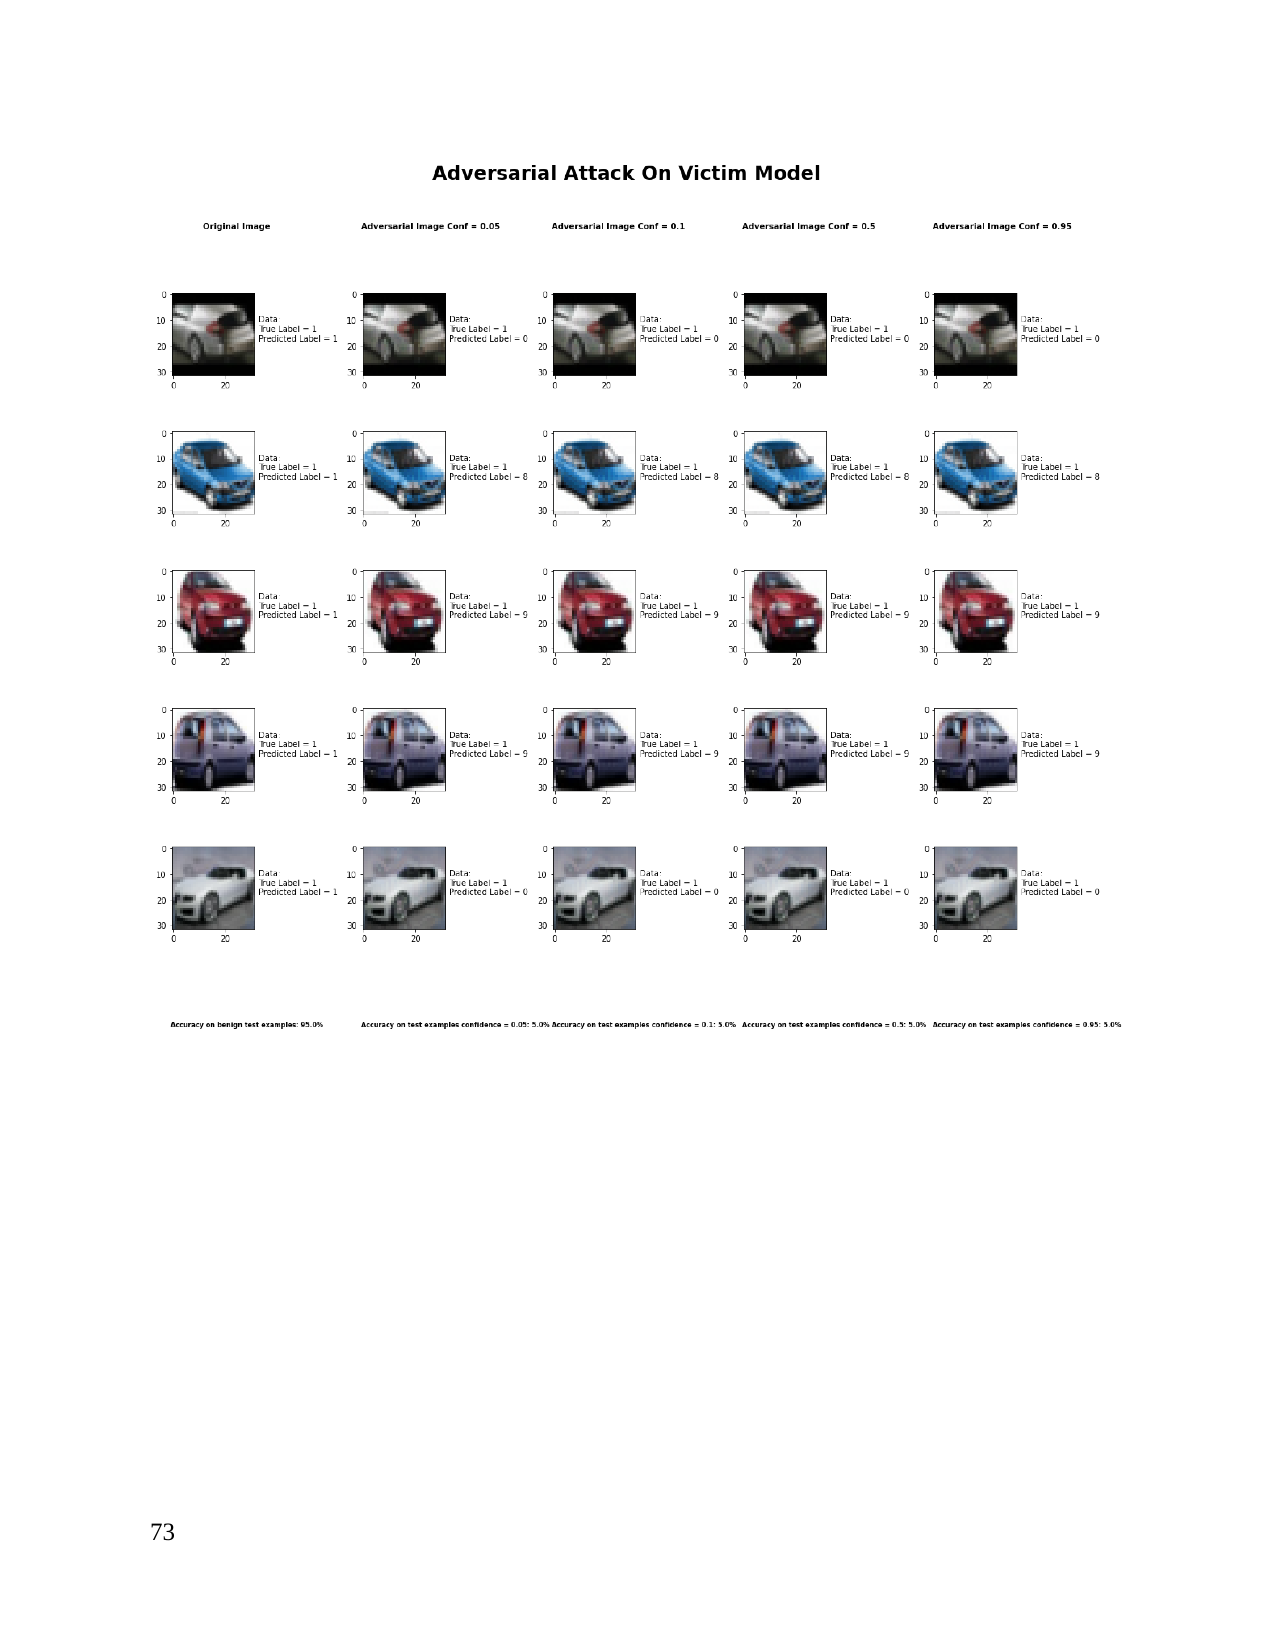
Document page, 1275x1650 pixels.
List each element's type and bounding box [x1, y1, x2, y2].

picture [150, 150, 1125, 1073]
